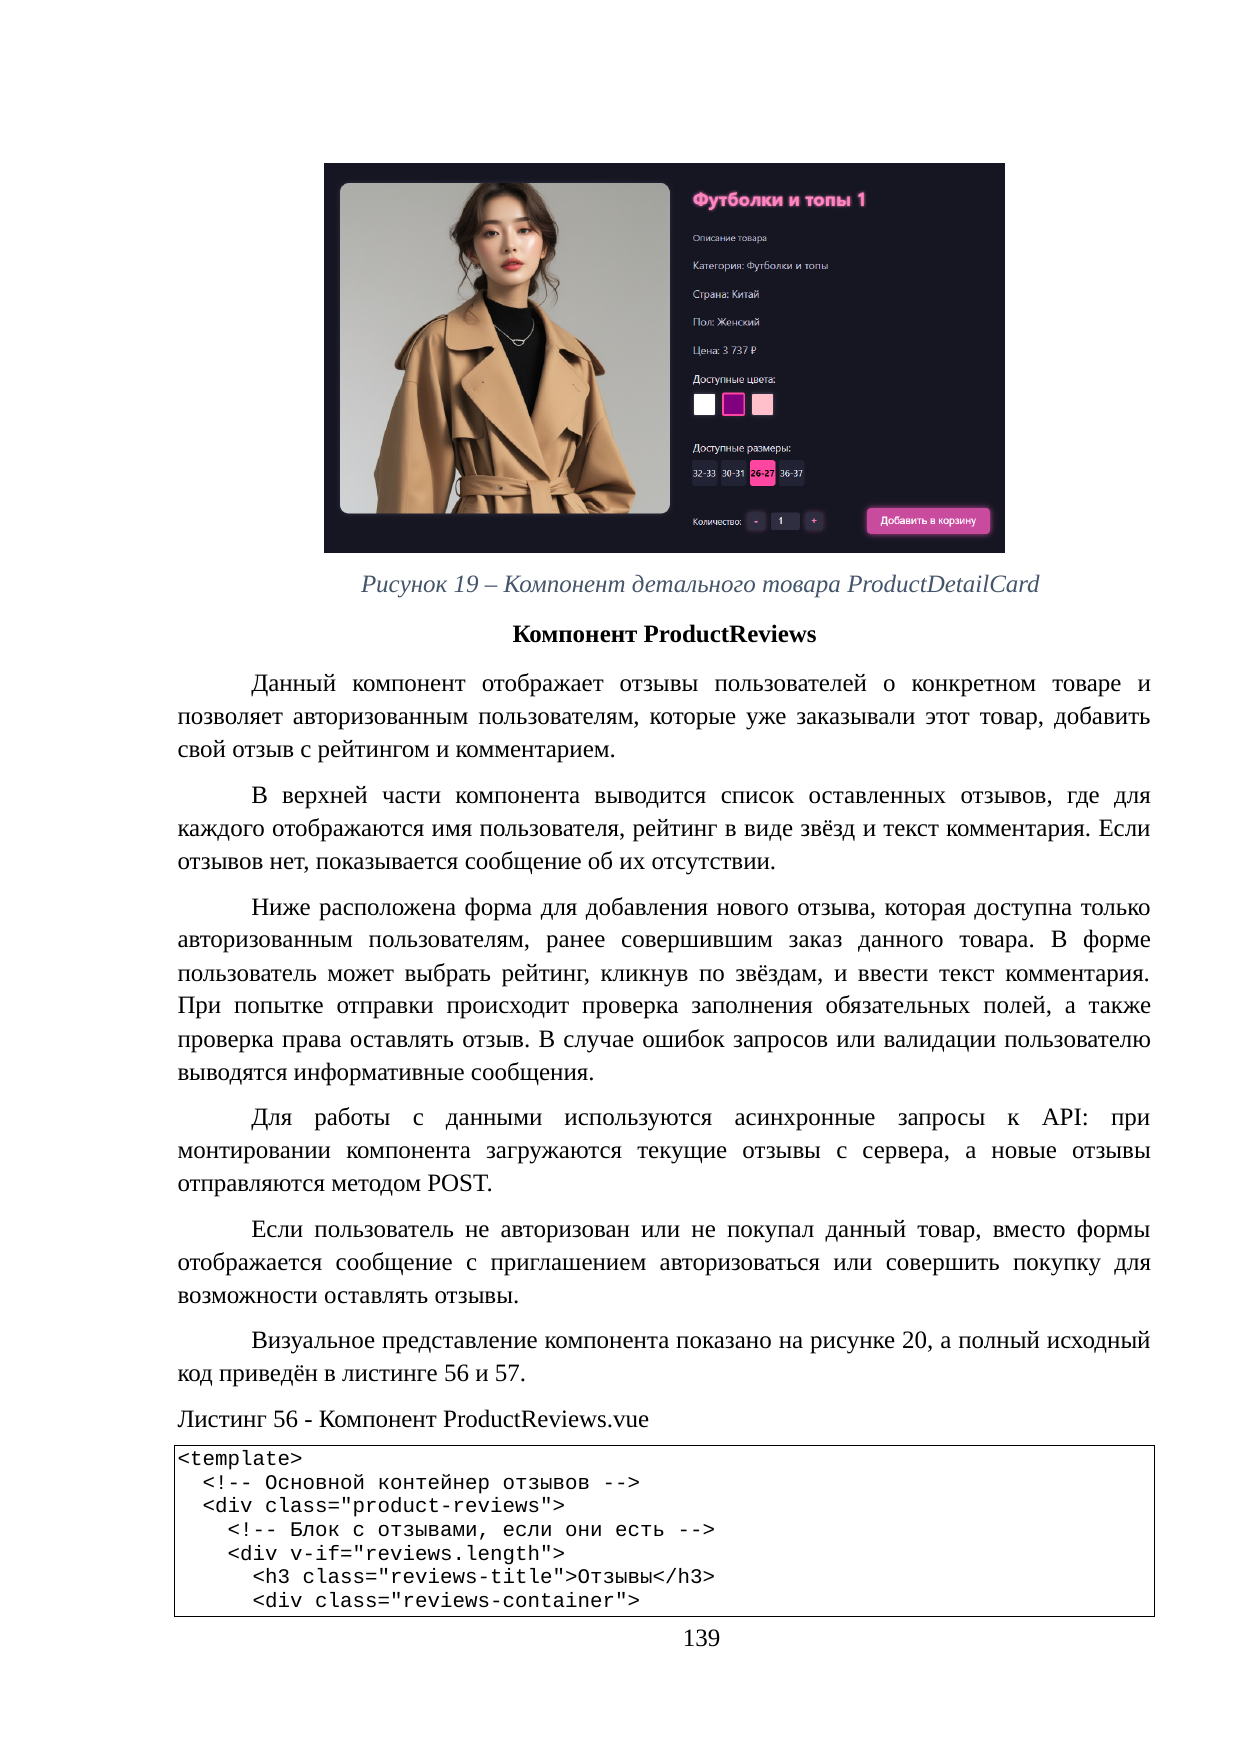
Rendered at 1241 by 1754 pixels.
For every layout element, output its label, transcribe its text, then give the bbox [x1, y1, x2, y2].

text <div class="reviews-container"> [175, 1587, 1154, 1616]
text Компонент ProductReviews [177, 619, 1152, 648]
text Для работы с данными используются асинхронные запросы к API: при монтировании компонента загружаются текущие отзывы с сервера, а новые отзывы отправляются методом POST. [177, 1102, 1152, 1197]
text В верхней части компонента выводится список оставленных отзывов, где для каждого отображаются имя пользователя, рейтинг в виде звёзд и текст комментария. Если отзывов нет, показывается сообщение об их отсутствии. [177, 780, 1152, 875]
text <!-- Блок с отзывами, если они есть --> [177, 1519, 1152, 1543]
text <div v-if="reviews.length"> [177, 1543, 1152, 1566]
text Ниже расположена форма для добавления нового отзыва, которая доступна только авторизованным пользователям, ранее совершившим заказ данного товара. В форме пользователь может выбрать рейтинг, кликнув по звёздам, и ввести текст комментария. При попытке отправки происходит проверка заполнения обязательных полей, а также проверка права оставлять отзыв. В случае ошибок запросов или валидации пользователю выводятся информативные сообщения. [177, 892, 1152, 1085]
picture [324, 163, 1005, 553]
text <!-- Основной контейнер отзывов --> [177, 1472, 1152, 1496]
text Рисунок 19 – Компонент детального товара ProductDetailCard [177, 569, 1152, 598]
text <div class="product-reviews"> [177, 1496, 1152, 1519]
text Визуальное представление компонента показано на рисунке 20, а полный исходный код приведён в листинге 56 и 57. [177, 1325, 1152, 1387]
text <h3 class="reviews-title">Отзывы</h3> [177, 1566, 1152, 1587]
text Если пользователь не авторизован или не покупал данный товар, вместо формы отображается сообщение с приглашением авторизоваться или совершить покупку для возможности оставлять отзывы. [177, 1214, 1152, 1308]
text Листинг 56 - Компонент ProductReviews.vue [177, 1404, 1152, 1433]
text Данный компонент отображает отзывы пользователей о конкретном товаре и позволяет авторизованным пользователям, которые уже заказывали этот товар, добавить свой отзыв с рейтингом и комментарием. [177, 668, 1152, 763]
text <template> [175, 1446, 1154, 1472]
